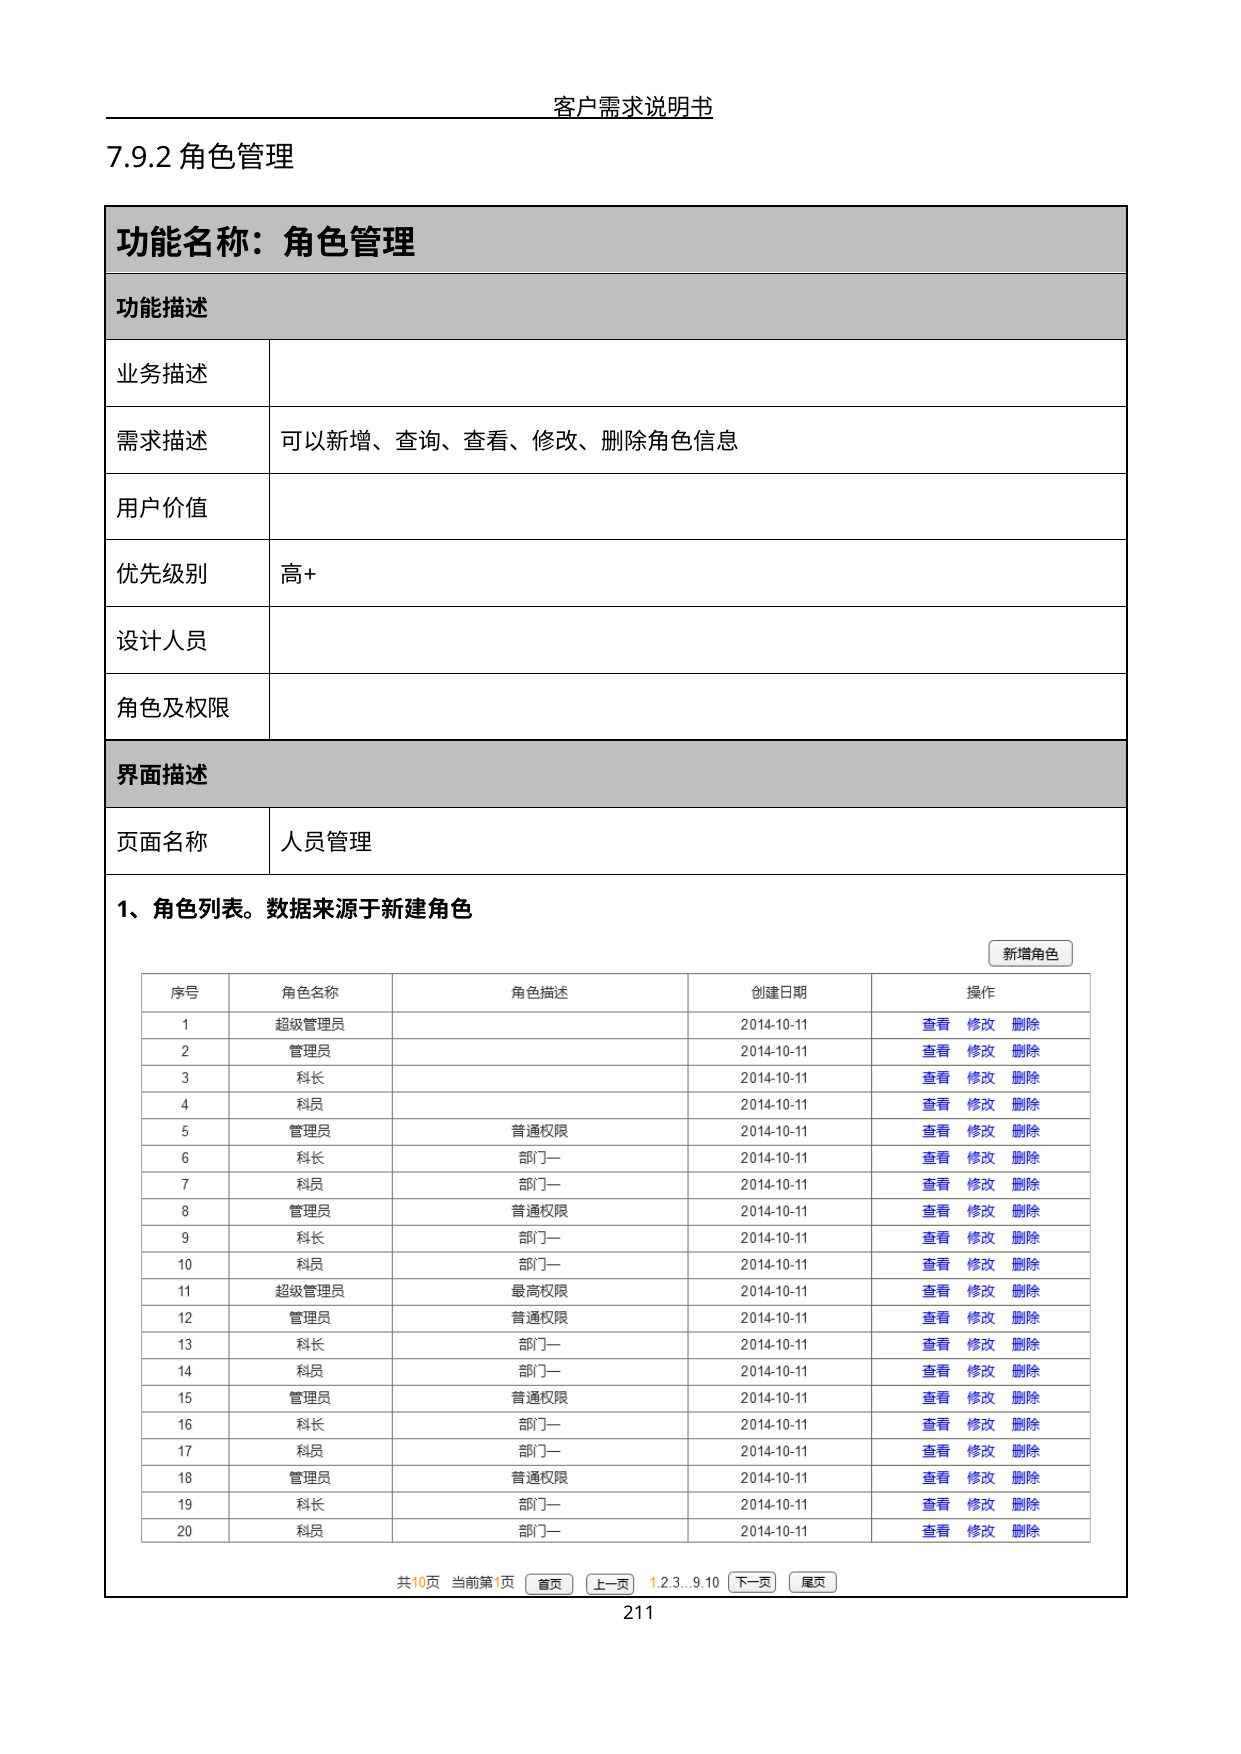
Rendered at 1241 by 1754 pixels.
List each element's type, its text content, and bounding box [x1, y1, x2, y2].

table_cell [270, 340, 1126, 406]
picture [141, 940, 1091, 1595]
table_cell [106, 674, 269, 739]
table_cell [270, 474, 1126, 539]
subtitle 7.9.2角色管理 [106, 122, 1134, 188]
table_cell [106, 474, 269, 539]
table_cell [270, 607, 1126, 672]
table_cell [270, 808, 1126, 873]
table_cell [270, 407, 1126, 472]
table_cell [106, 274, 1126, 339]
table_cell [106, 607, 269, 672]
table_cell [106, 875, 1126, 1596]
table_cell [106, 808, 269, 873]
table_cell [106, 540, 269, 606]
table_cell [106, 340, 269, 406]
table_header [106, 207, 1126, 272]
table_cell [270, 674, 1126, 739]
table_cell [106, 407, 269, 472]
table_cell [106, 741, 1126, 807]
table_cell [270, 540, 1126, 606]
